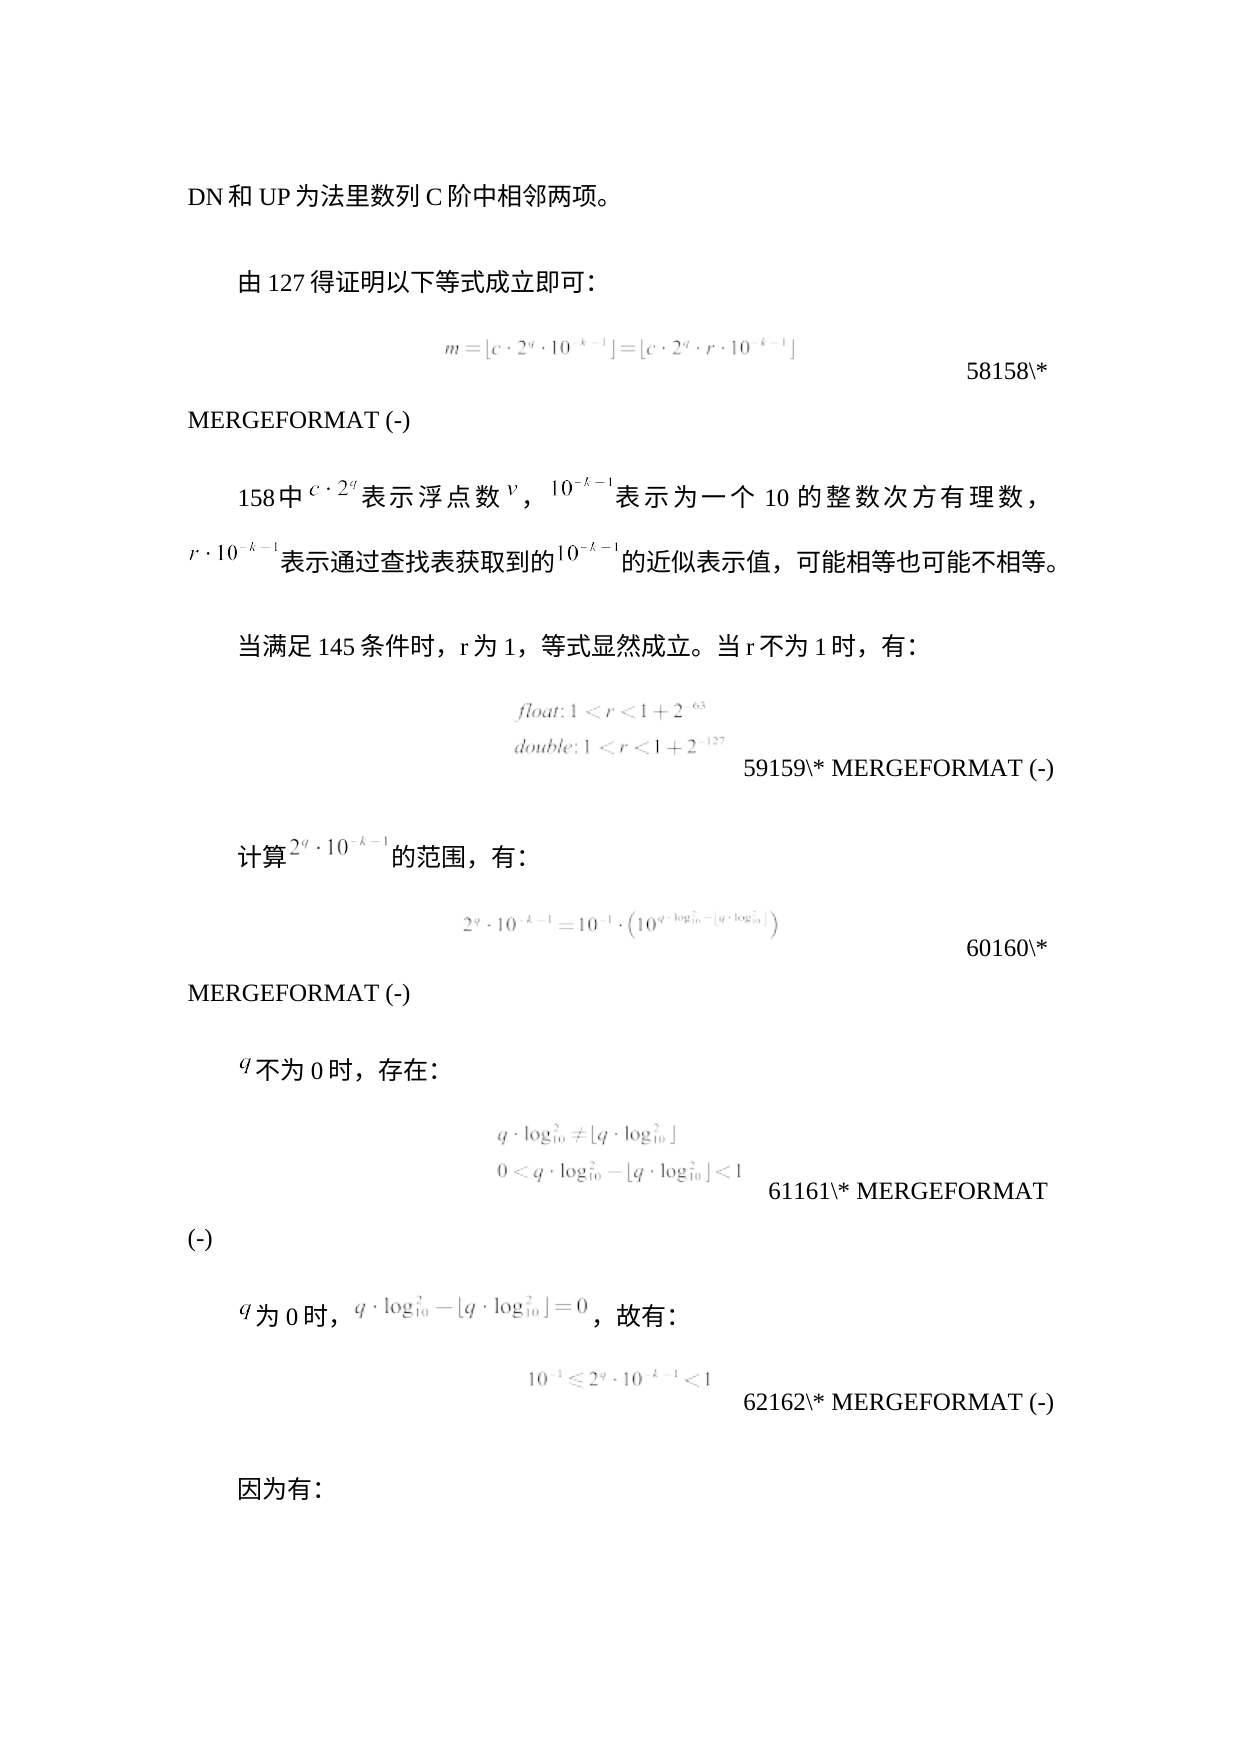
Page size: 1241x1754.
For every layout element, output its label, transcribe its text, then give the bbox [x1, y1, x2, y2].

text 计算的范围，有： [187, 820, 1053, 885]
text 不为0时，存在： [187, 1033, 1053, 1098]
text 为0时，，故有： [187, 1279, 1053, 1344]
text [187, 162, 1053, 227]
text 当满足条件时，r为1，等式显然成立。当r不为1时，有： [187, 612, 1053, 677]
text 由得证明以下等式成立即可： [187, 248, 1053, 313]
text 中表示浮点数，表示为一个10的整数次方有理数，表示通过查找表获取到的的近似表示值，可能相等也可能不相等。 [187, 461, 1053, 591]
text 因为有： [187, 1455, 1053, 1520]
